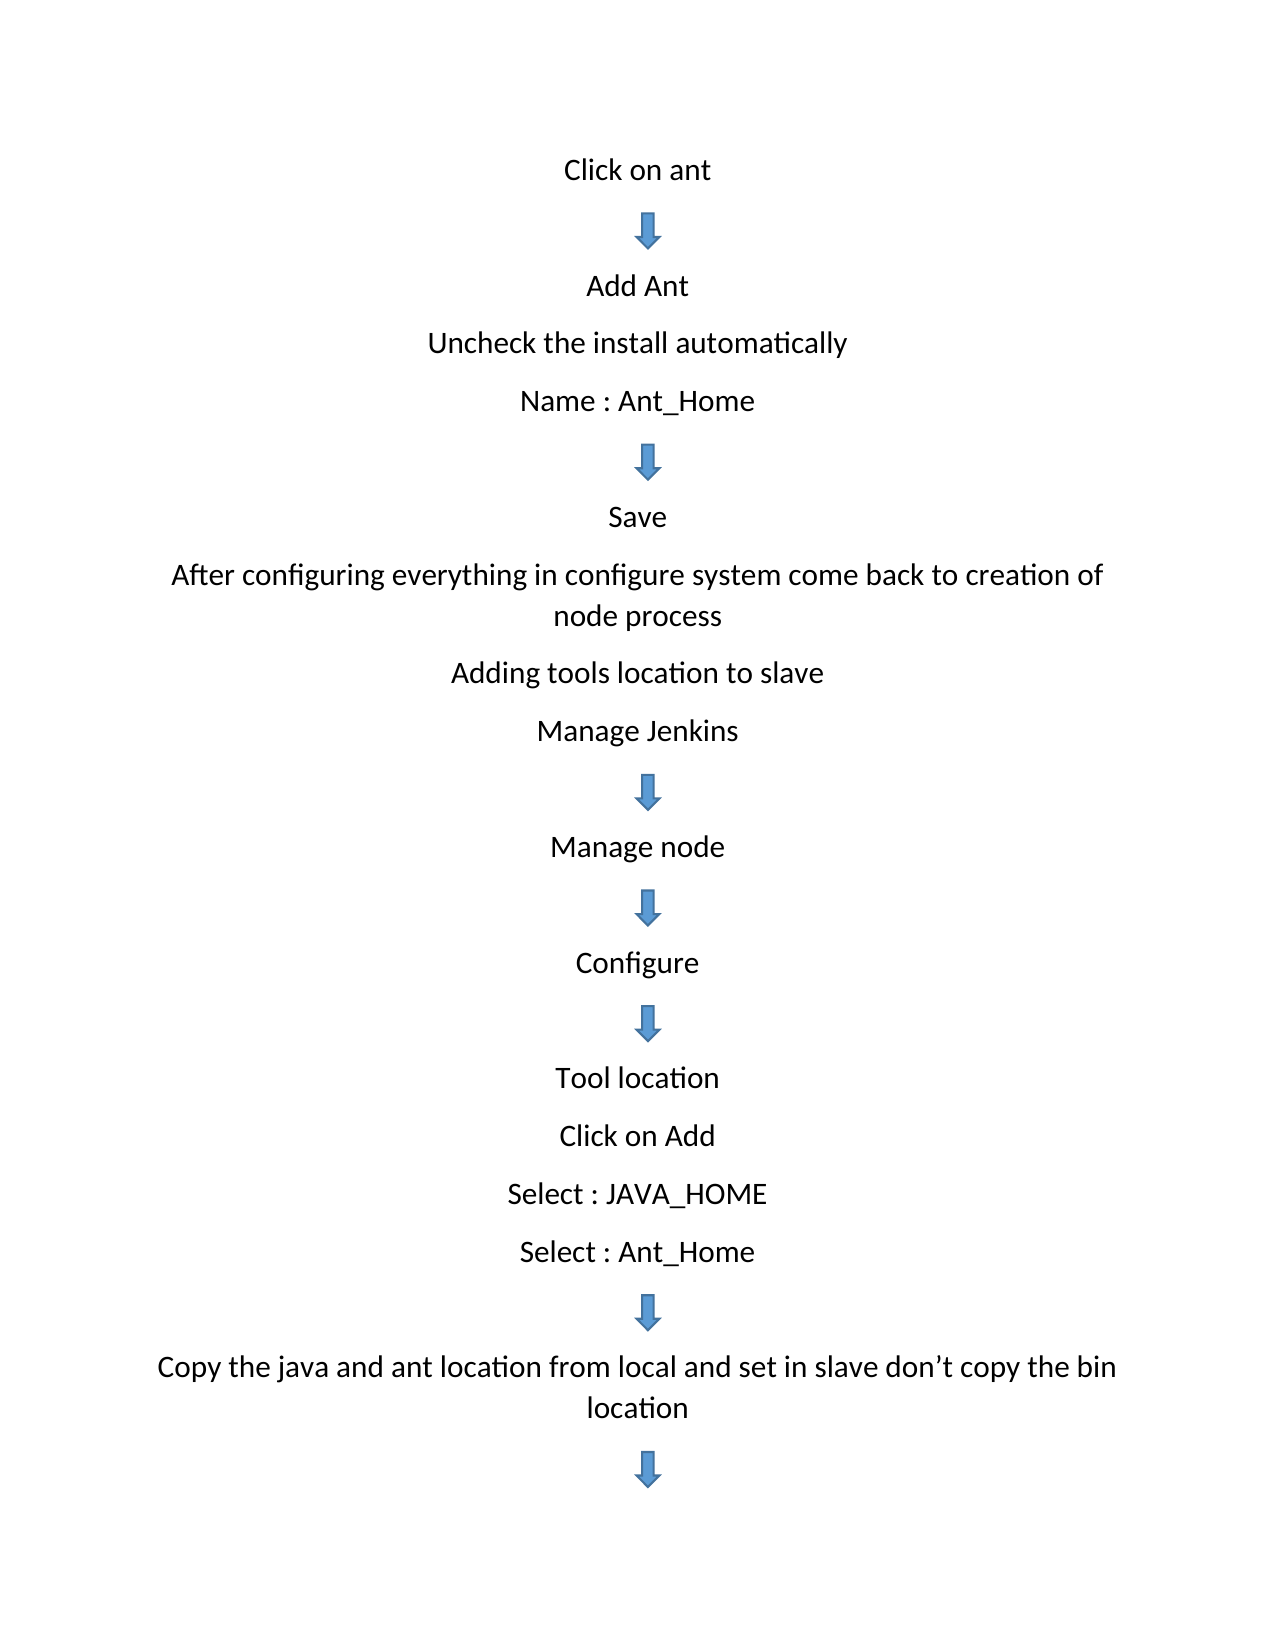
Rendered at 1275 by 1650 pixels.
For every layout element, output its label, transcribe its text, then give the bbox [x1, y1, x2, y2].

text Click on ant [150, 150, 1125, 188]
text Select : JAVA_HOME [150, 1174, 1125, 1212]
text Adding tools location to slave [150, 654, 1125, 692]
text Add Ant [150, 266, 1125, 304]
text Manage node [150, 827, 1125, 865]
text After configuring everything in configure system come back to creation of node process [150, 555, 1125, 634]
text Name : Ant_Home [150, 381, 1125, 419]
text Copy the java and ant location from local and set in slave don’t copy the bin location [150, 1347, 1125, 1427]
text Click on Add [150, 1116, 1125, 1154]
text Uncheck the install automatically [150, 323, 1125, 362]
text Manage Jenkins [150, 711, 1125, 749]
text Select : Ant_Home [150, 1232, 1125, 1270]
text Tool location [150, 1058, 1125, 1096]
text Save [150, 497, 1125, 535]
text Configure [150, 943, 1125, 981]
